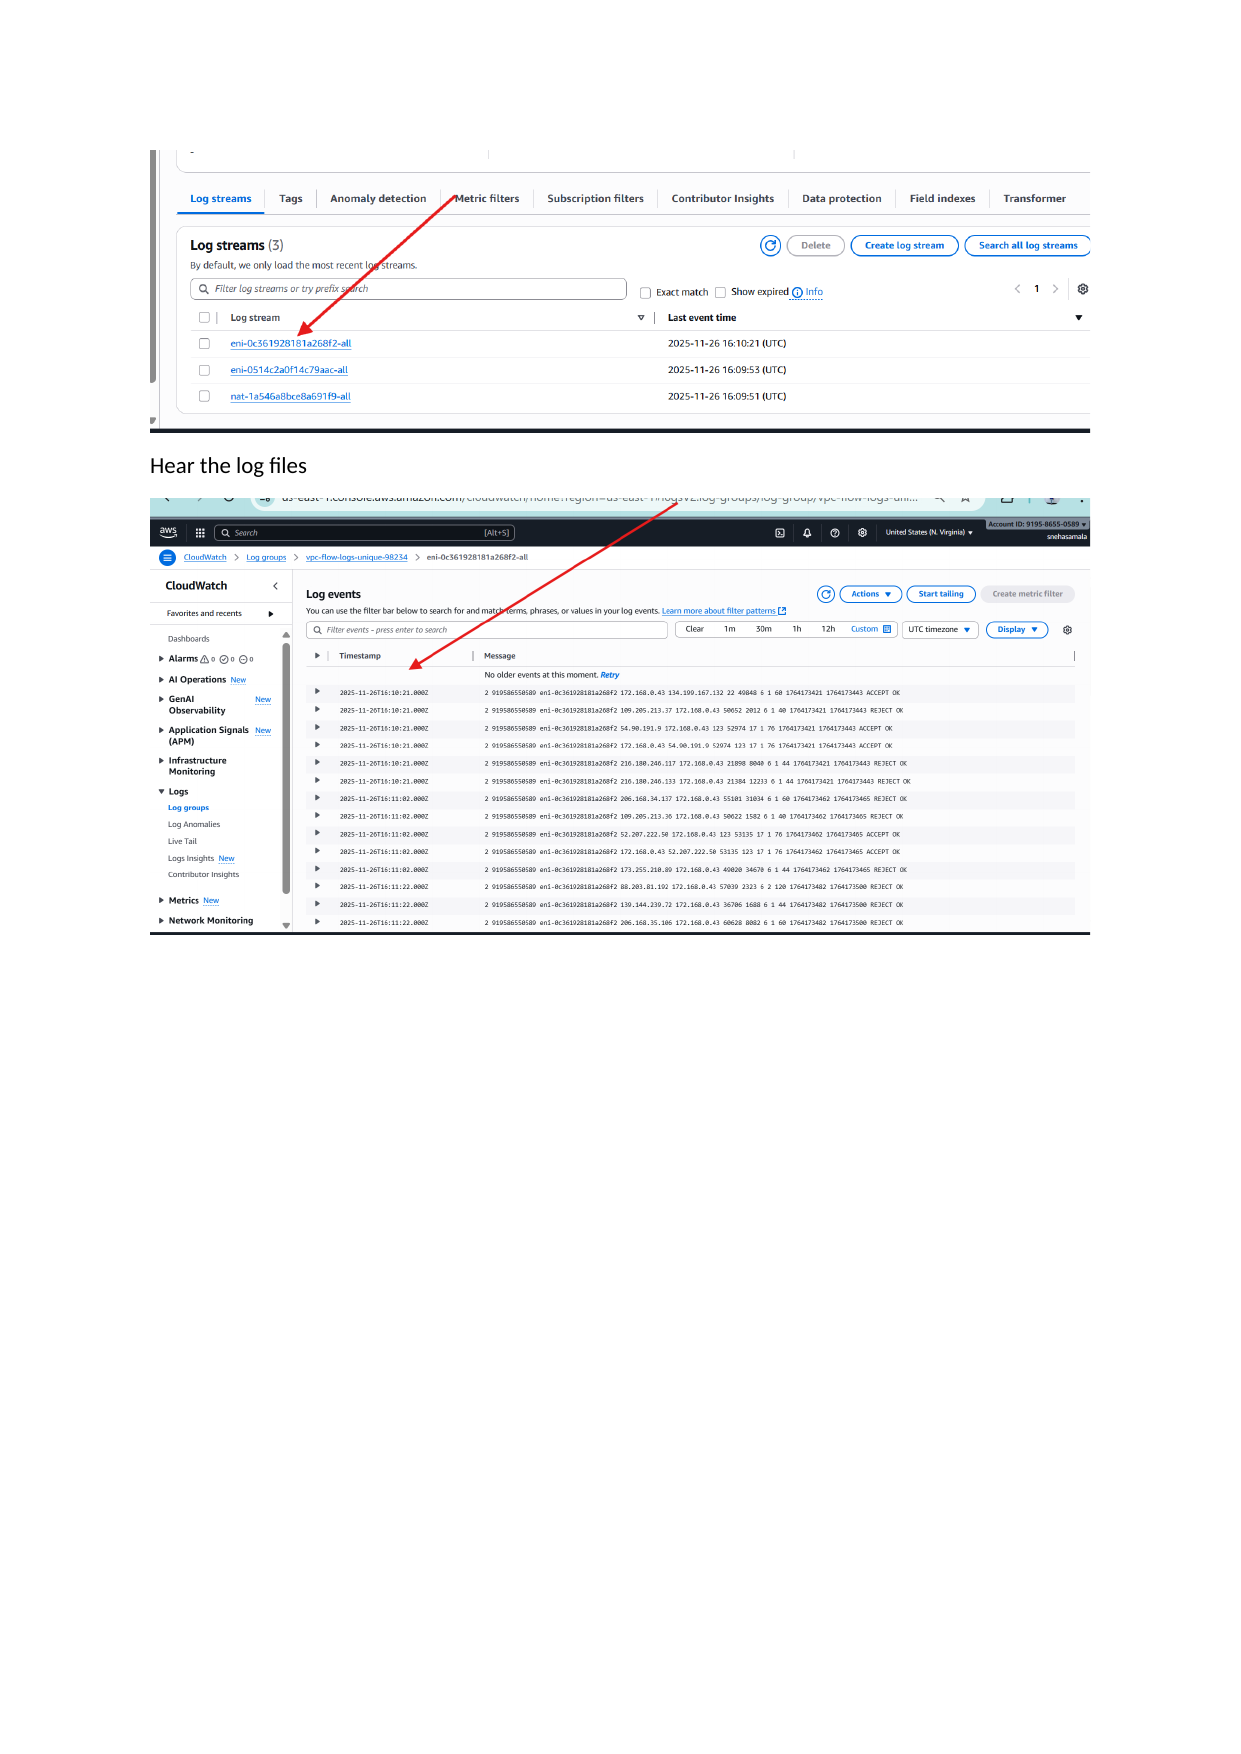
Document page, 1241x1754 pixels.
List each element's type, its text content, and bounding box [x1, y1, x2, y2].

text Hear the log files [150, 451, 1090, 479]
picture [150, 498, 1091, 935]
picture [150, 150, 1091, 433]
